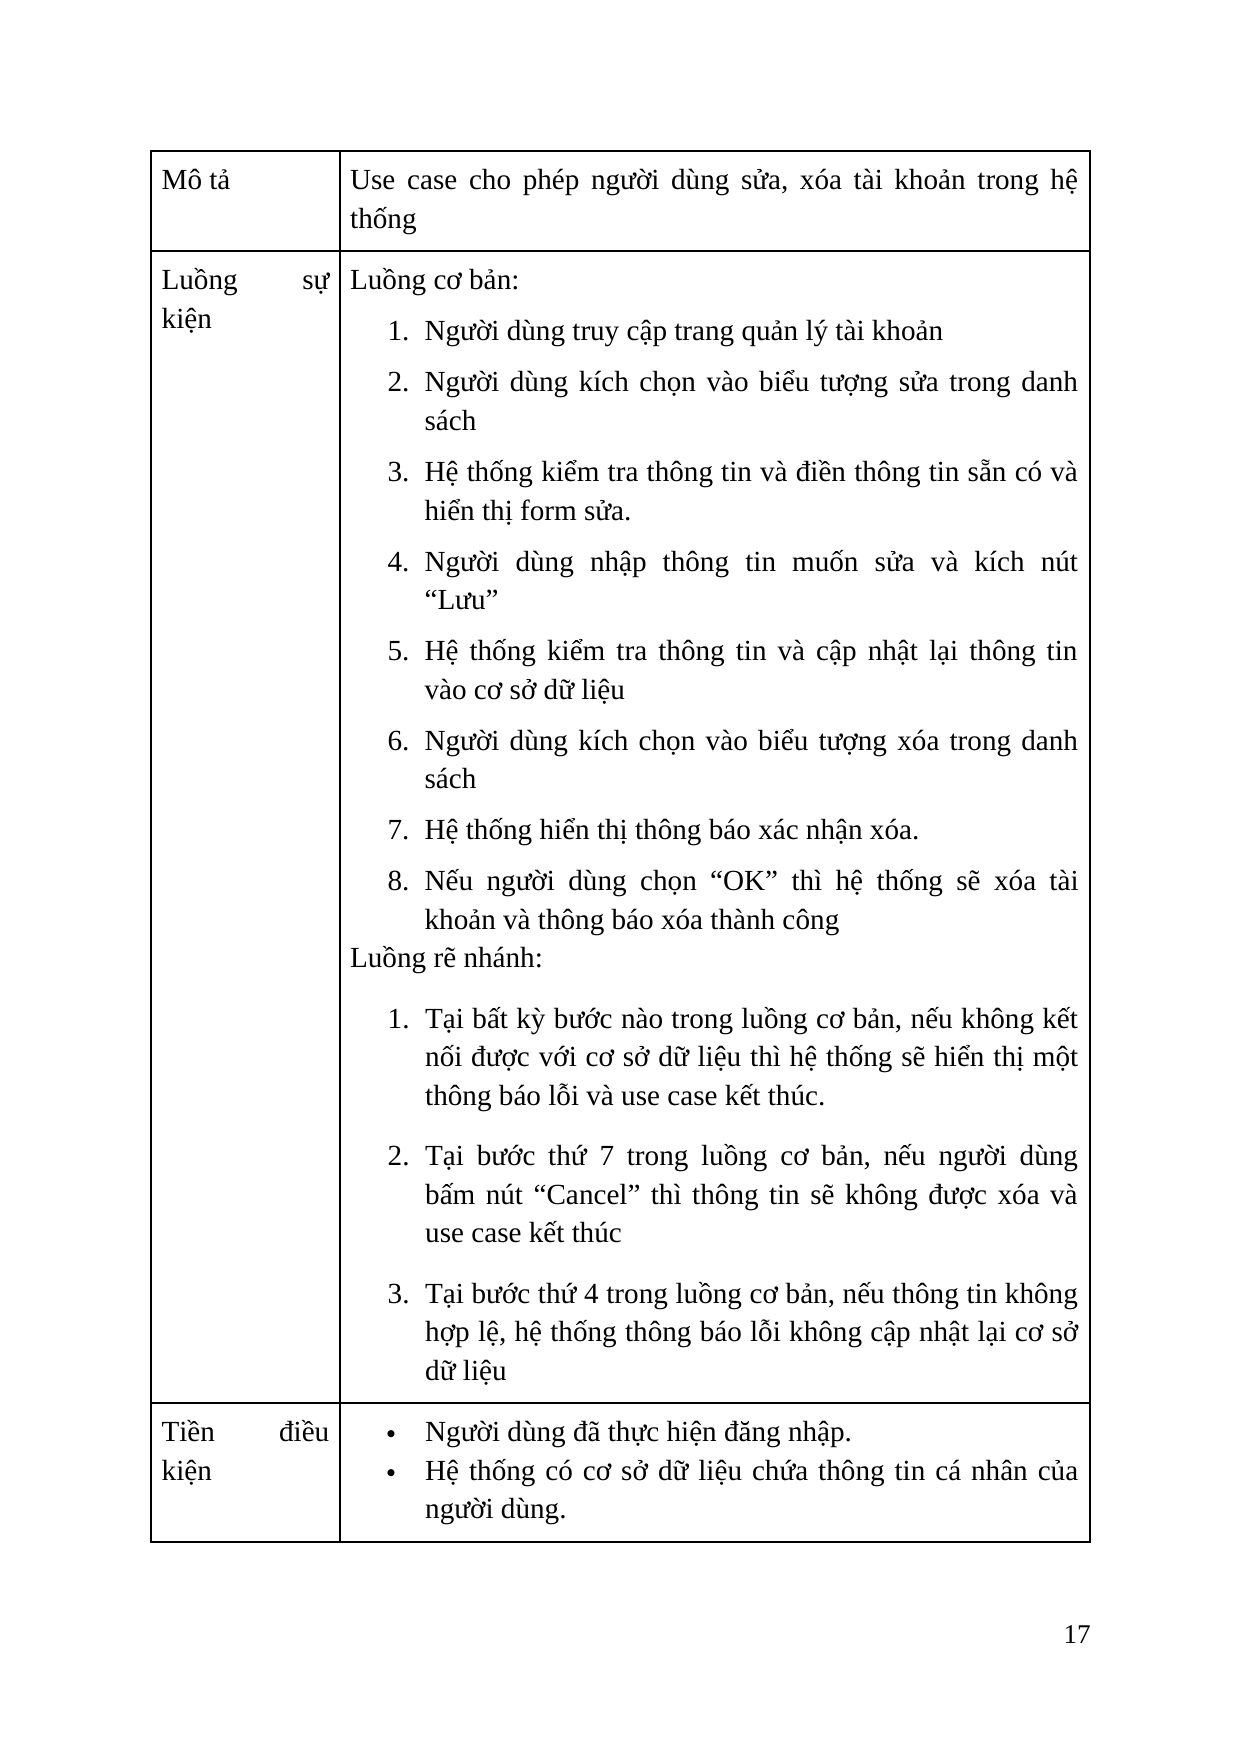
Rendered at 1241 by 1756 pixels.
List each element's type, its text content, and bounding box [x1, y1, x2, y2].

table_cell Use case cho phép người dùng sửa, xóa tài khoản trong hệ thống [341, 152, 1089, 250]
table_cell Người dùng đã thực hiện đăng nhập. Hệ thống có cơ sở dữ liệu chứa thông tin cá nhân của người dùng. [341, 1404, 1089, 1541]
table_cell Mô tả [152, 152, 339, 250]
table_cell Tiền điều kiện [152, 1404, 339, 1541]
table_cell Luồng sự kiện [152, 252, 339, 1402]
table_cell Luồng cơ bản: Người dùng truy cập trang quản lý tài khoản Người dùng kích chọn vào biểu tượng sửa trong danh sách Hệ thống kiểm tra thông tin và điền thông tin sẵn có và hiển thị form sửa. Người dùng nhập thông tin muốn sửa và kích nút “Lưu” Hệ thống kiểm tra thông tin và cập nhật lại thông tin vào cơ sở dữ liệu Người dùng kích chọn vào biểu tượng xóa trong danh sách Hệ thống hiển thị thông báo xác nhận xóa. Nếu người dùng chọn “OK” thì hệ thống sẽ xóa tài khoản và thông báo xóa thành công Luồng rẽ nhánh: Tại bất kỳ bước nào trong luồng cơ bản, nếu không kết nối được với cơ sở dữ liệu thì hệ thống sẽ hiển thị một thông báo lỗi và use case kết thúc. Tại bước thứ 7 trong luồng cơ bản, nếu người dùng bấm nút “Cancel” thì thông tin sẽ không được xóa và use case kết thúc Tại bước thứ 4 trong luồng cơ bản, nếu thông tin không hợp lệ, hệ thống thông báo lỗi không cập nhật lại cơ sở dữ liệu [341, 252, 1089, 1402]
